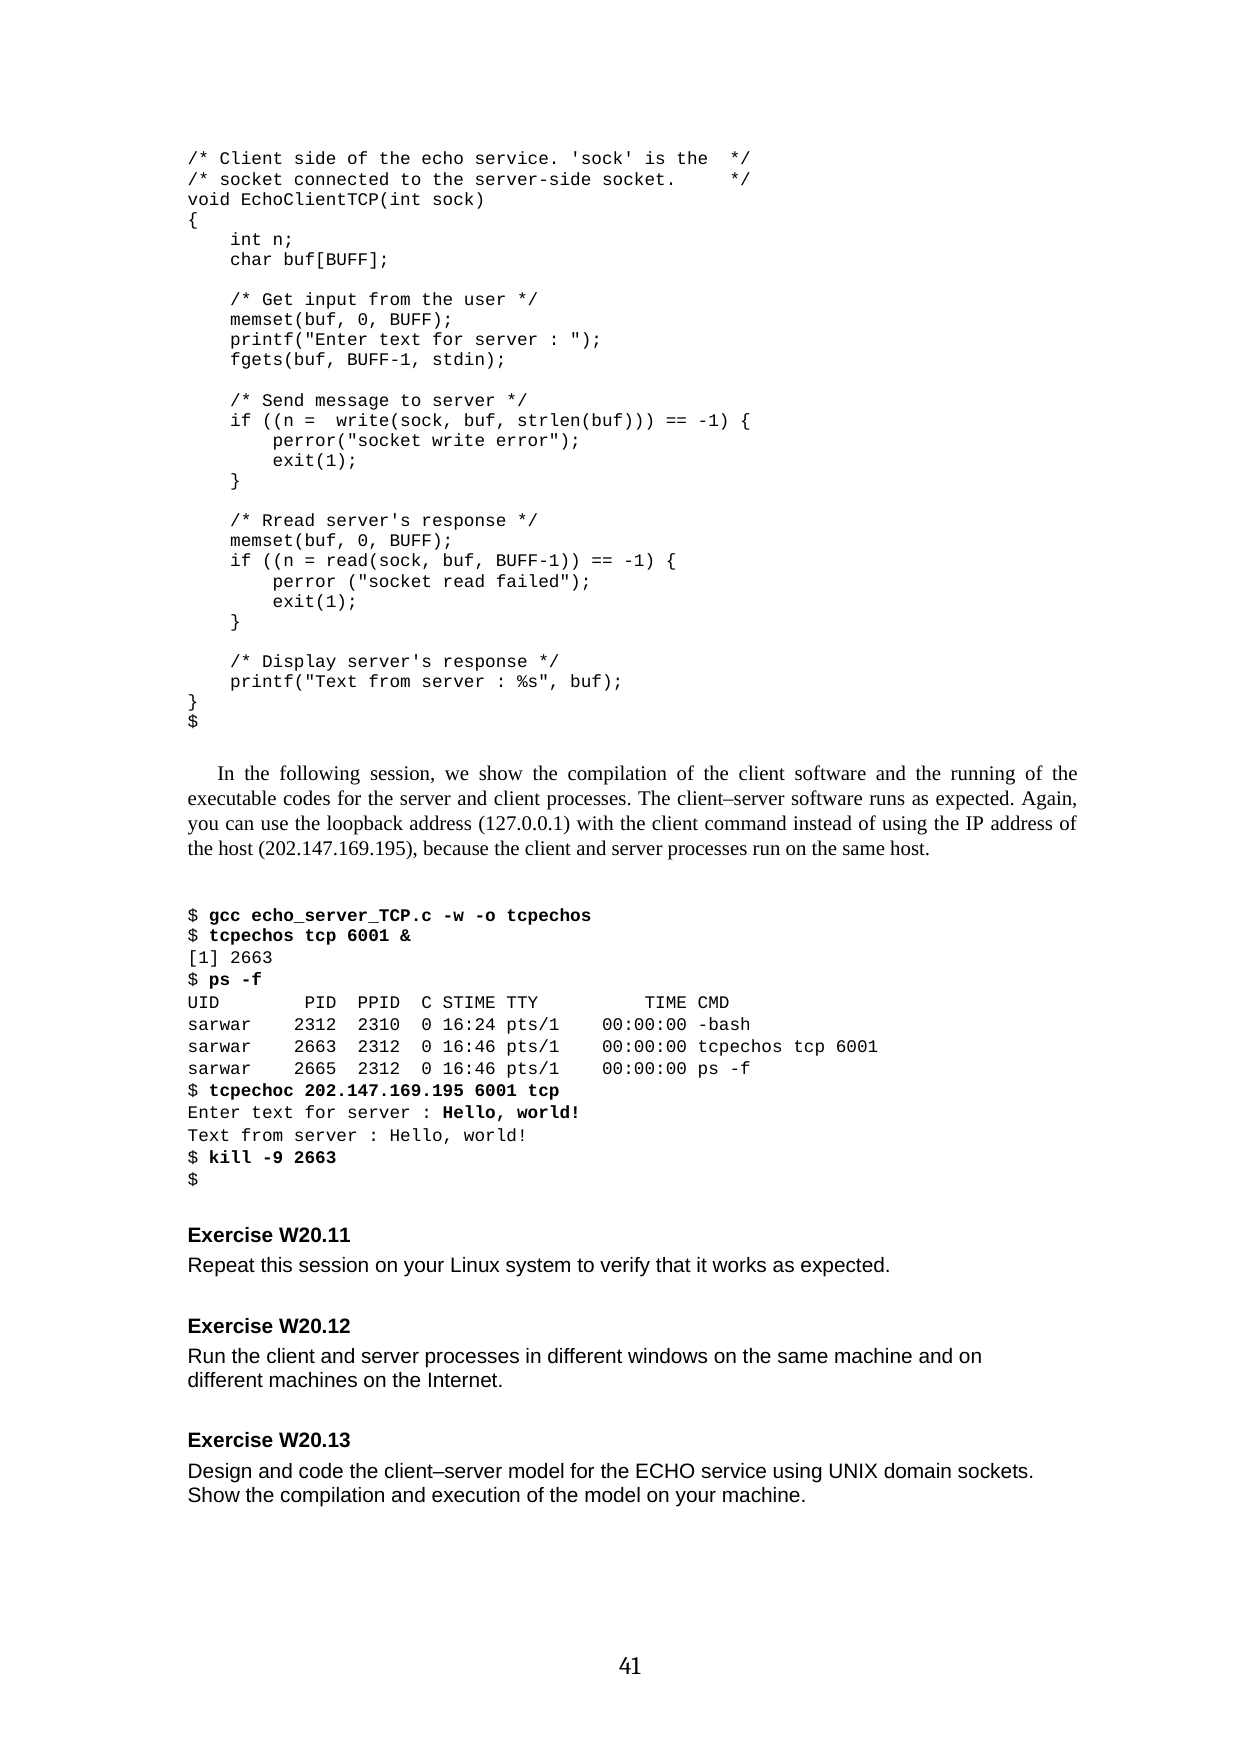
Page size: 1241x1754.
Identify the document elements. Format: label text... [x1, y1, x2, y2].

text perror ("socket read failed"); [187, 572, 1078, 592]
text void EchoClientTCP(int sock) [187, 190, 1078, 210]
text /* Display server's response */ [187, 653, 1078, 673]
text if ((n = read(sock, buf, BUFF-1)) == -1) { [187, 552, 1078, 572]
text int n; [187, 230, 1078, 251]
text } [187, 612, 1078, 632]
text memset(buf, 0, BUFF); [187, 532, 1078, 552]
text } [187, 472, 1078, 492]
text $ [187, 1171, 1078, 1191]
text if ((n = write(sock, buf, strlen(buf))) == -1) { [187, 411, 1078, 431]
text Design and code the client–server model for the ECHO service using UNIX domain sockets. Show the compilation and execution of the model on your machine. [187, 1458, 1060, 1506]
text Exercise W20.13 [187, 1428, 1060, 1452]
text Run the client and server processes in different windows on the same machine and on different machines on the Internet. [187, 1344, 1060, 1392]
text UID PID PPID C STIME TTY TIME CMD [187, 993, 1078, 1013]
text exit(1); [187, 452, 1078, 472]
text fgets(buf, BUFF-1, stdin); [187, 351, 1078, 371]
text Enter text for server : Hello, world! [187, 1104, 1078, 1124]
text printf("Text from server : %s", buf); [187, 673, 1078, 693]
text memset(buf, 0, BUFF); [187, 311, 1078, 331]
text $ ps -f [187, 971, 1078, 991]
text exit(1); [187, 592, 1078, 612]
text sarwar 2312 2310 0 16:24 pts/1 00:00:00 -bash [187, 1015, 1078, 1036]
text sarwar 2663 2312 0 16:46 pts/1 00:00:00 tcpechos tcp 6001 [187, 1038, 1078, 1058]
text char buf[BUFF]; [187, 251, 1078, 271]
text } [187, 693, 1078, 713]
text Text from server : Hello, world! [187, 1126, 1078, 1146]
text /* Client side of the echo service. 'sock' is the */ [187, 150, 1078, 170]
text /* socket connected to the server-side socket. */ [187, 170, 1078, 190]
text In the following session, we show the compilation of the client software and the running of the executable codes for the server and client processes. The client–server software runs as expected. Again, you can use the loopback address (127.0.0.1) with the client command instead of using the IP address of the host (202.147.169.195), because the client and server processes run on the same host. [187, 760, 1078, 860]
text perror("socket write error"); [187, 431, 1078, 452]
text printf("Enter text for server : "); [187, 331, 1078, 351]
text Repeat this session on your Linux system to verify that it works as expected. [187, 1253, 1060, 1277]
text /* Rread server's response */ [187, 512, 1078, 532]
text /* Send message to server */ [187, 391, 1078, 411]
text $ tcpechoc 202.147.169.195 6001 tcp [187, 1082, 1078, 1102]
text [1] 2663 [187, 949, 1078, 969]
text sarwar 2665 2312 0 16:46 pts/1 00:00:00 ps -f [187, 1060, 1078, 1080]
text { [187, 210, 1078, 230]
text /* Get input from the user */ [187, 291, 1078, 311]
text Exercise W20.12 [187, 1314, 1060, 1338]
text $ tcpechos tcp 6001 & [187, 927, 1078, 947]
text $ kill -9 2663 [187, 1148, 1078, 1169]
text $ gcc echo_server_TCP.c -w -o tcpechos [187, 907, 1078, 927]
text Exercise W20.11 [187, 1223, 1060, 1247]
text $ [187, 713, 1078, 733]
